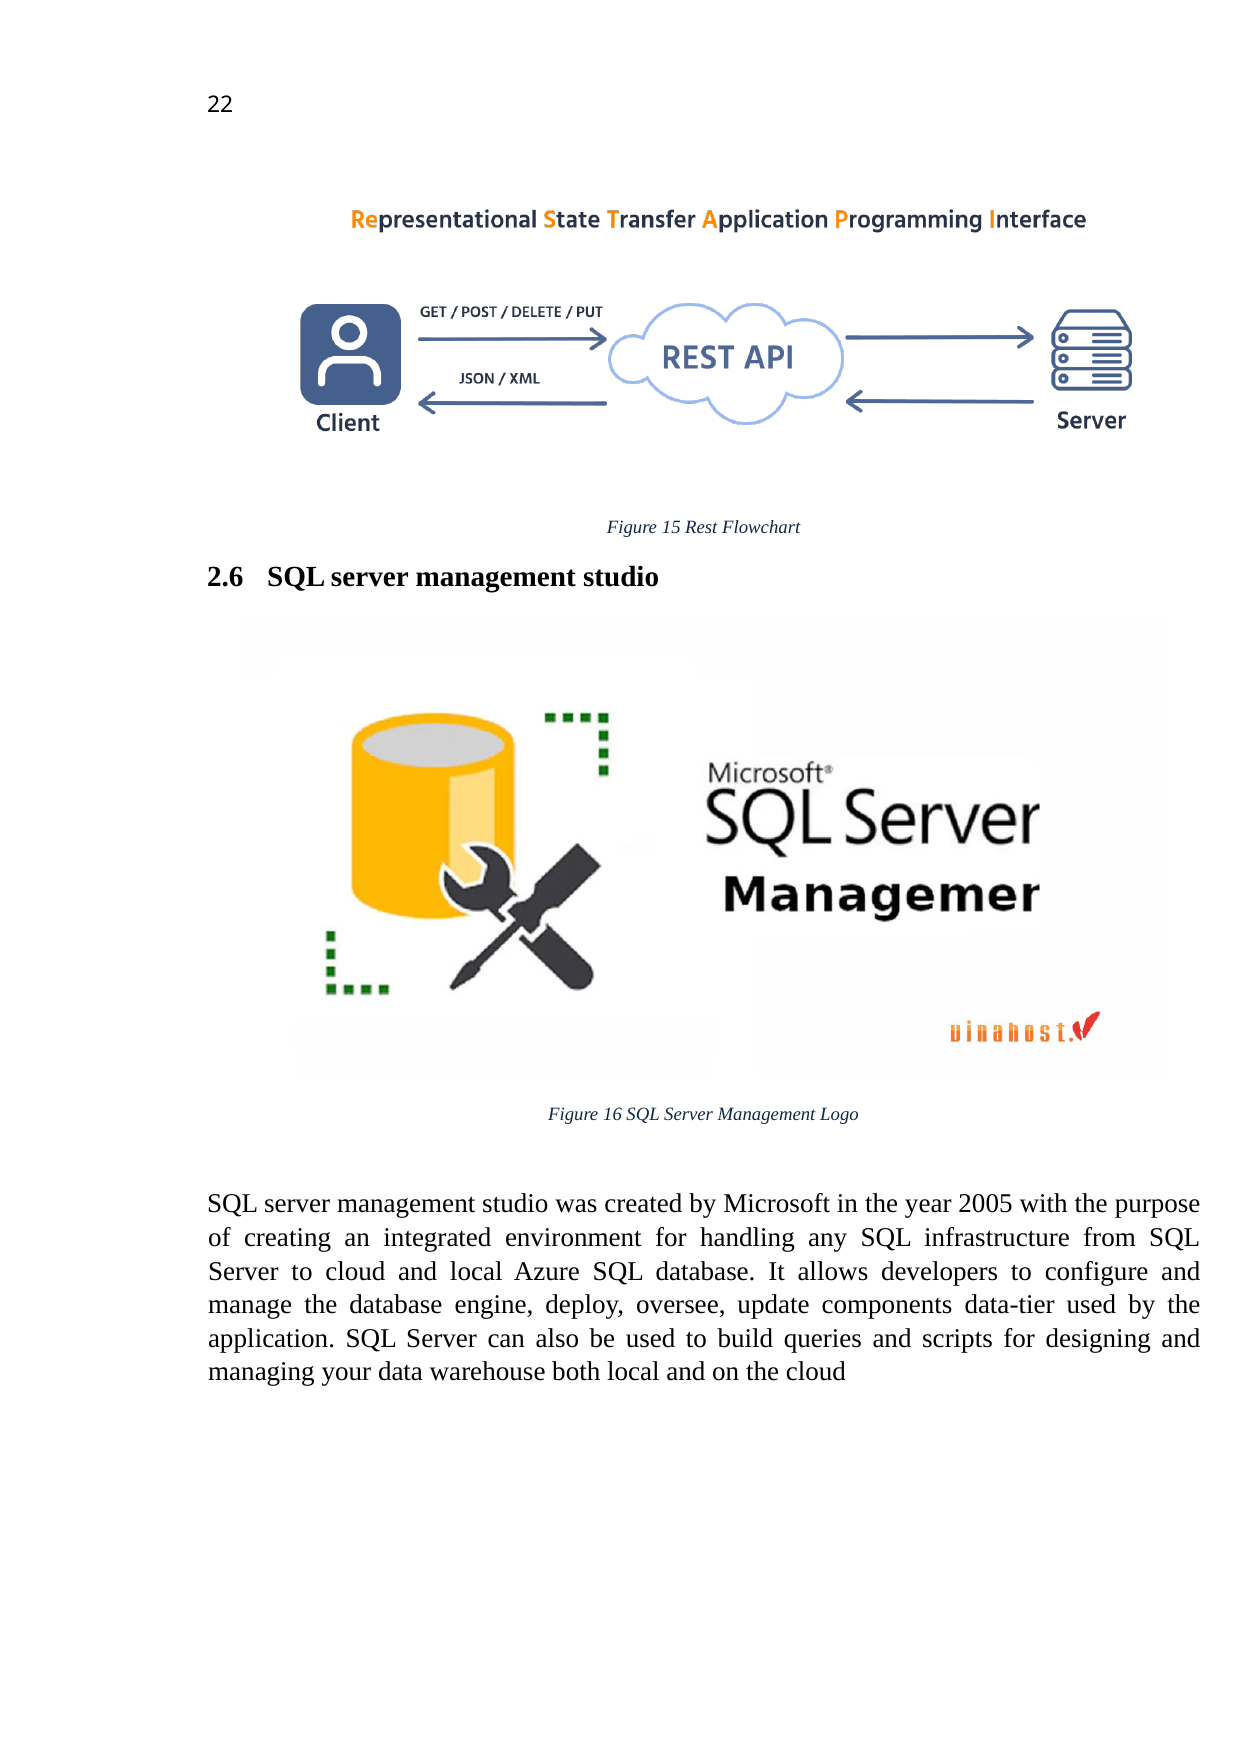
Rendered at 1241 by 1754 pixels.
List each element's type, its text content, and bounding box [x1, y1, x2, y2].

subtitle SQL server management studio [207, 559, 1202, 592]
text SQL server management studio was created by Microsoft in the year 2005 with the purpose of creating an integrated environment for handling any SQL infrastructure from SQL Server to cloud and local Azure SQL database. It allows developers to configure and manage the database engine, deploy, oversee, update components data-tier used by the application. SQL Server can also be used to build queries and scripts for designing and managing your data warehouse both local and on the cloud [207, 1188, 1202, 1386]
picture [240, 620, 1169, 1075]
picture [240, 178, 1169, 489]
